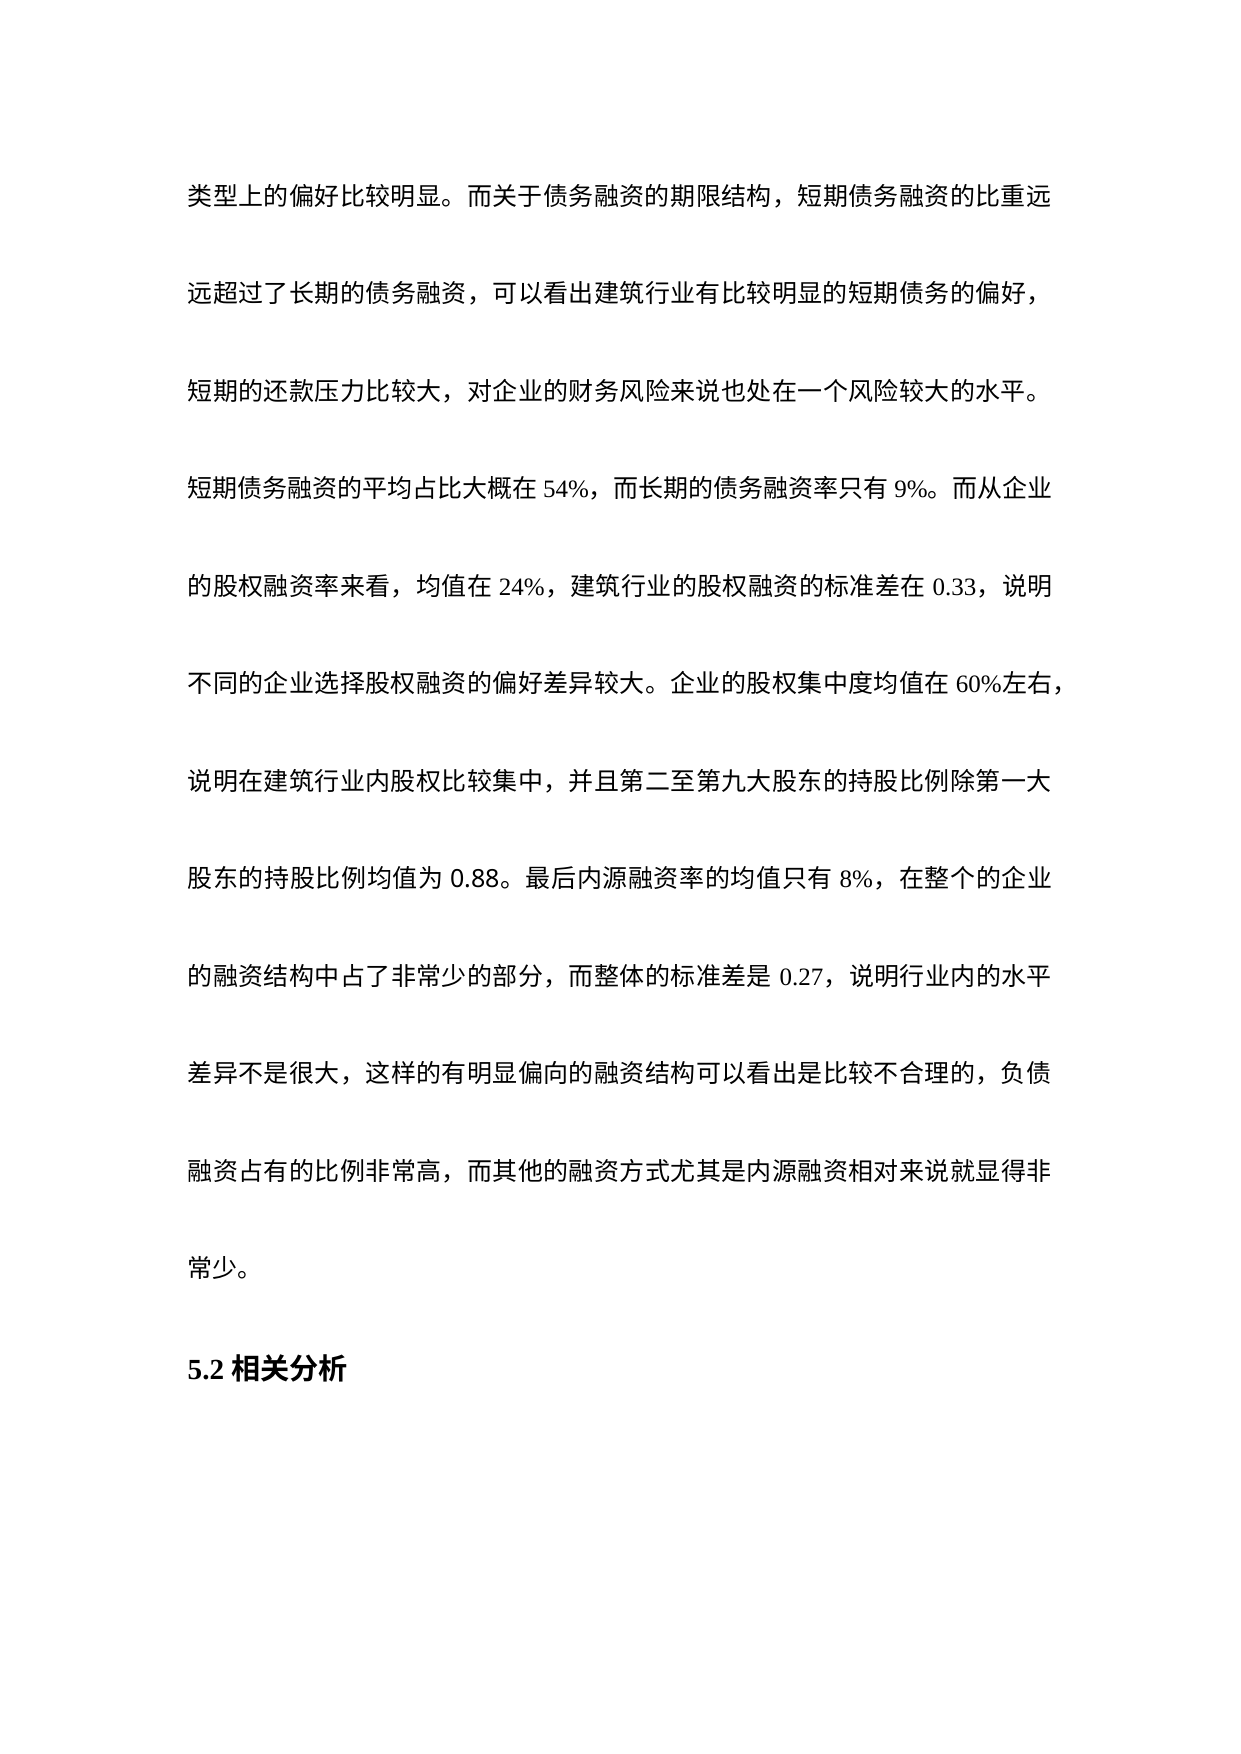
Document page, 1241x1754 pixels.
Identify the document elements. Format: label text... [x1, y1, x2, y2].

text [187, 162, 1053, 1299]
text 相关分析 [187, 1334, 1053, 1399]
